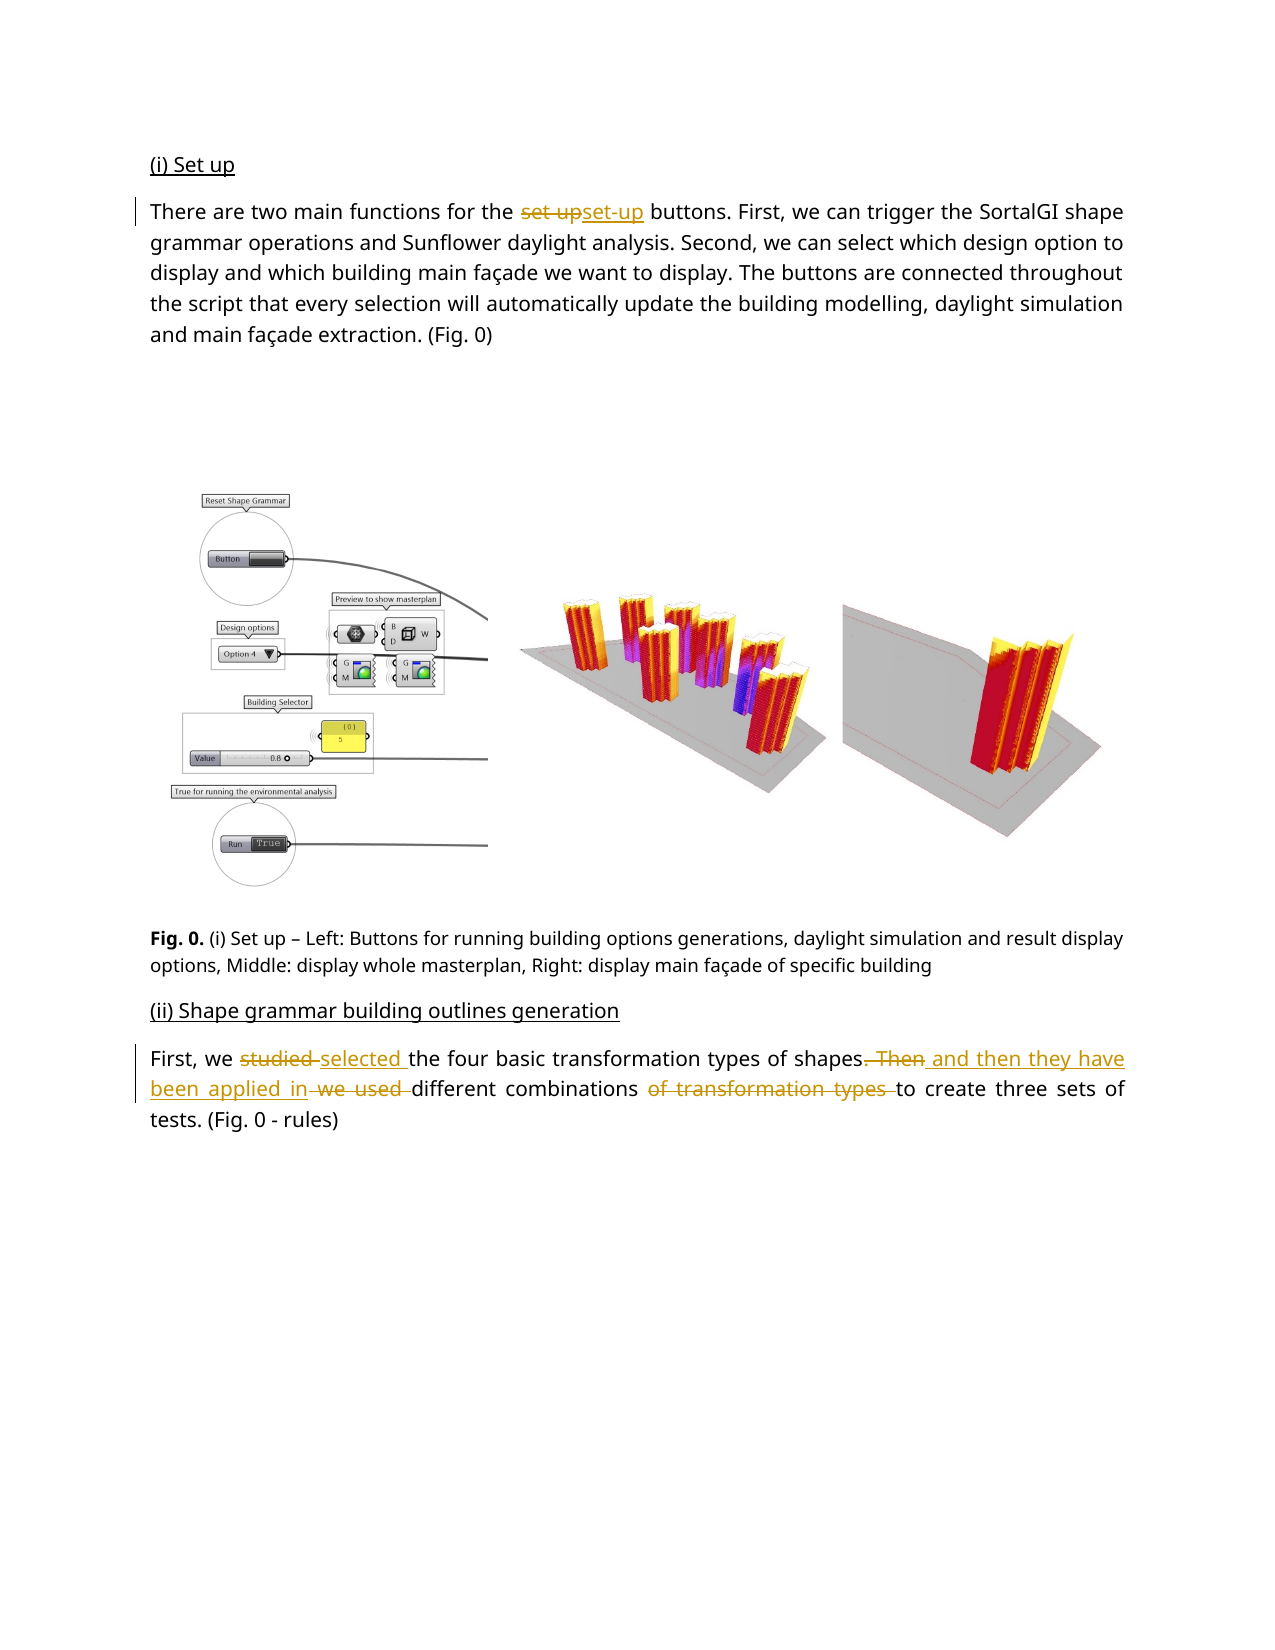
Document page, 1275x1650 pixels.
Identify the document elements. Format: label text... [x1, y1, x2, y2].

text There are two main functions for the buttons. First, we can trigger the SortalGI shape grammar operations and Sunflower daylight analysis. Second, we can select which design option to display and which building main façade we want to display. The buttons are connected throughout the script that every selection will automatically update the building modelling, daylight simulation and main façade extraction. (Fig. 0) [150, 197, 1125, 348]
picture [150, 486, 488, 906]
picture [511, 530, 836, 847]
text Fig. 0. (i) Set up – Left: Buttons for running building options generations, daylight simulation and result display options, Middle: display whole masterplan, Right: display main façade of specific building [150, 925, 1125, 978]
text (ii) Shape grammar building outlines generation [150, 997, 1125, 1025]
text First, we the four basic transformation types of shapesdifferent combinations to create three sets of tests. (Fig. 0 - rules) [150, 1044, 1125, 1133]
text (i) Set up [150, 150, 1125, 178]
picture [842, 552, 1109, 848]
